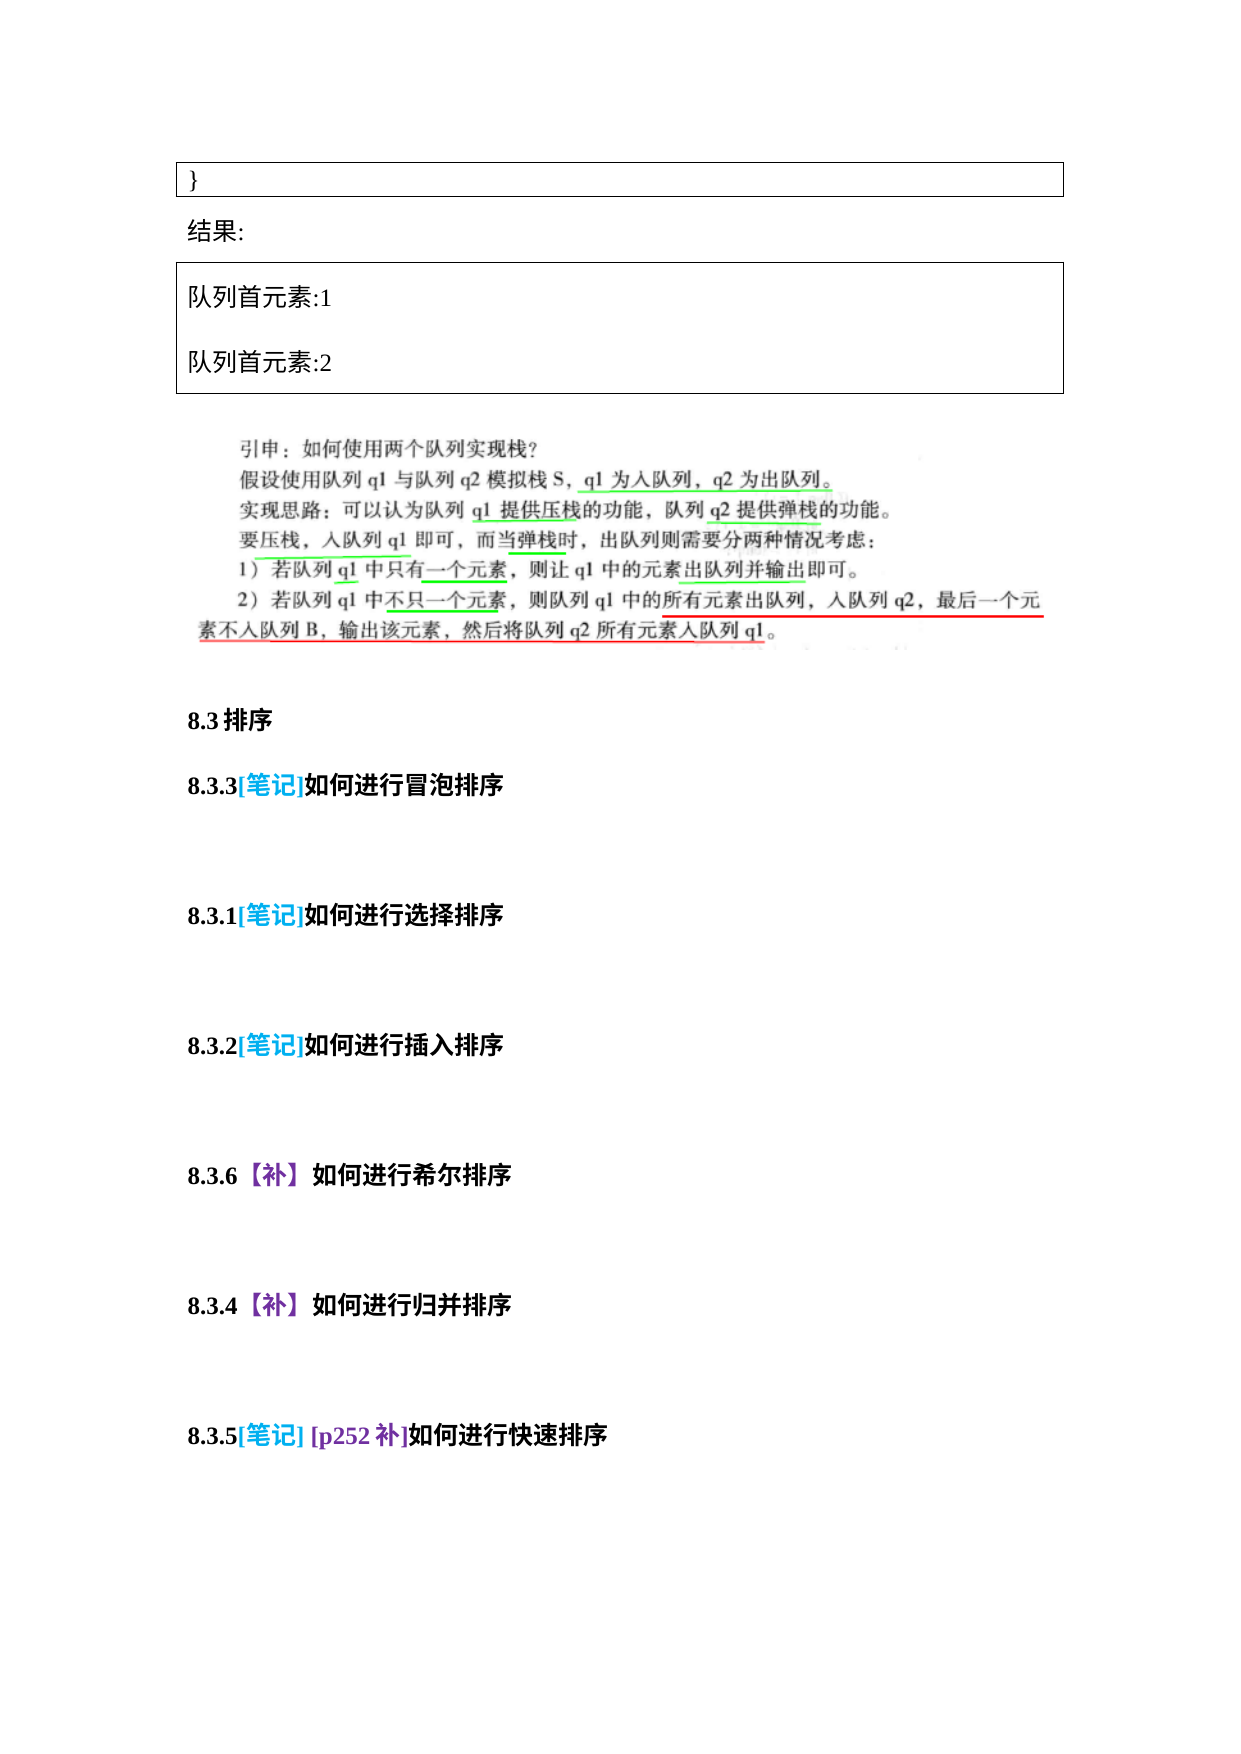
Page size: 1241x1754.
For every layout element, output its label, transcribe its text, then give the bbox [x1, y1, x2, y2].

text 8.3.4【补】如何进行归并排序 [187, 1271, 1053, 1336]
text 8.3.6【补】如何进行希尔排序 [187, 1141, 1053, 1206]
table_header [177, 163, 1063, 196]
picture [187, 429, 1053, 650]
text 8.3.3[笔记]如何进行冒泡排序 [187, 751, 1053, 816]
table_header 队列首元素:1 队列首元素:2 [177, 263, 1063, 393]
text 8.3.1[笔记]如何进行选择排序 [187, 881, 1053, 946]
text 8.3排序 [187, 686, 1053, 751]
text 8.3.5[笔记] [p252补]如何进行快速排序 [187, 1401, 1053, 1466]
text 结果: [187, 197, 1053, 262]
text 8.3.2[笔记]如何进行插入排序 [187, 1011, 1053, 1076]
